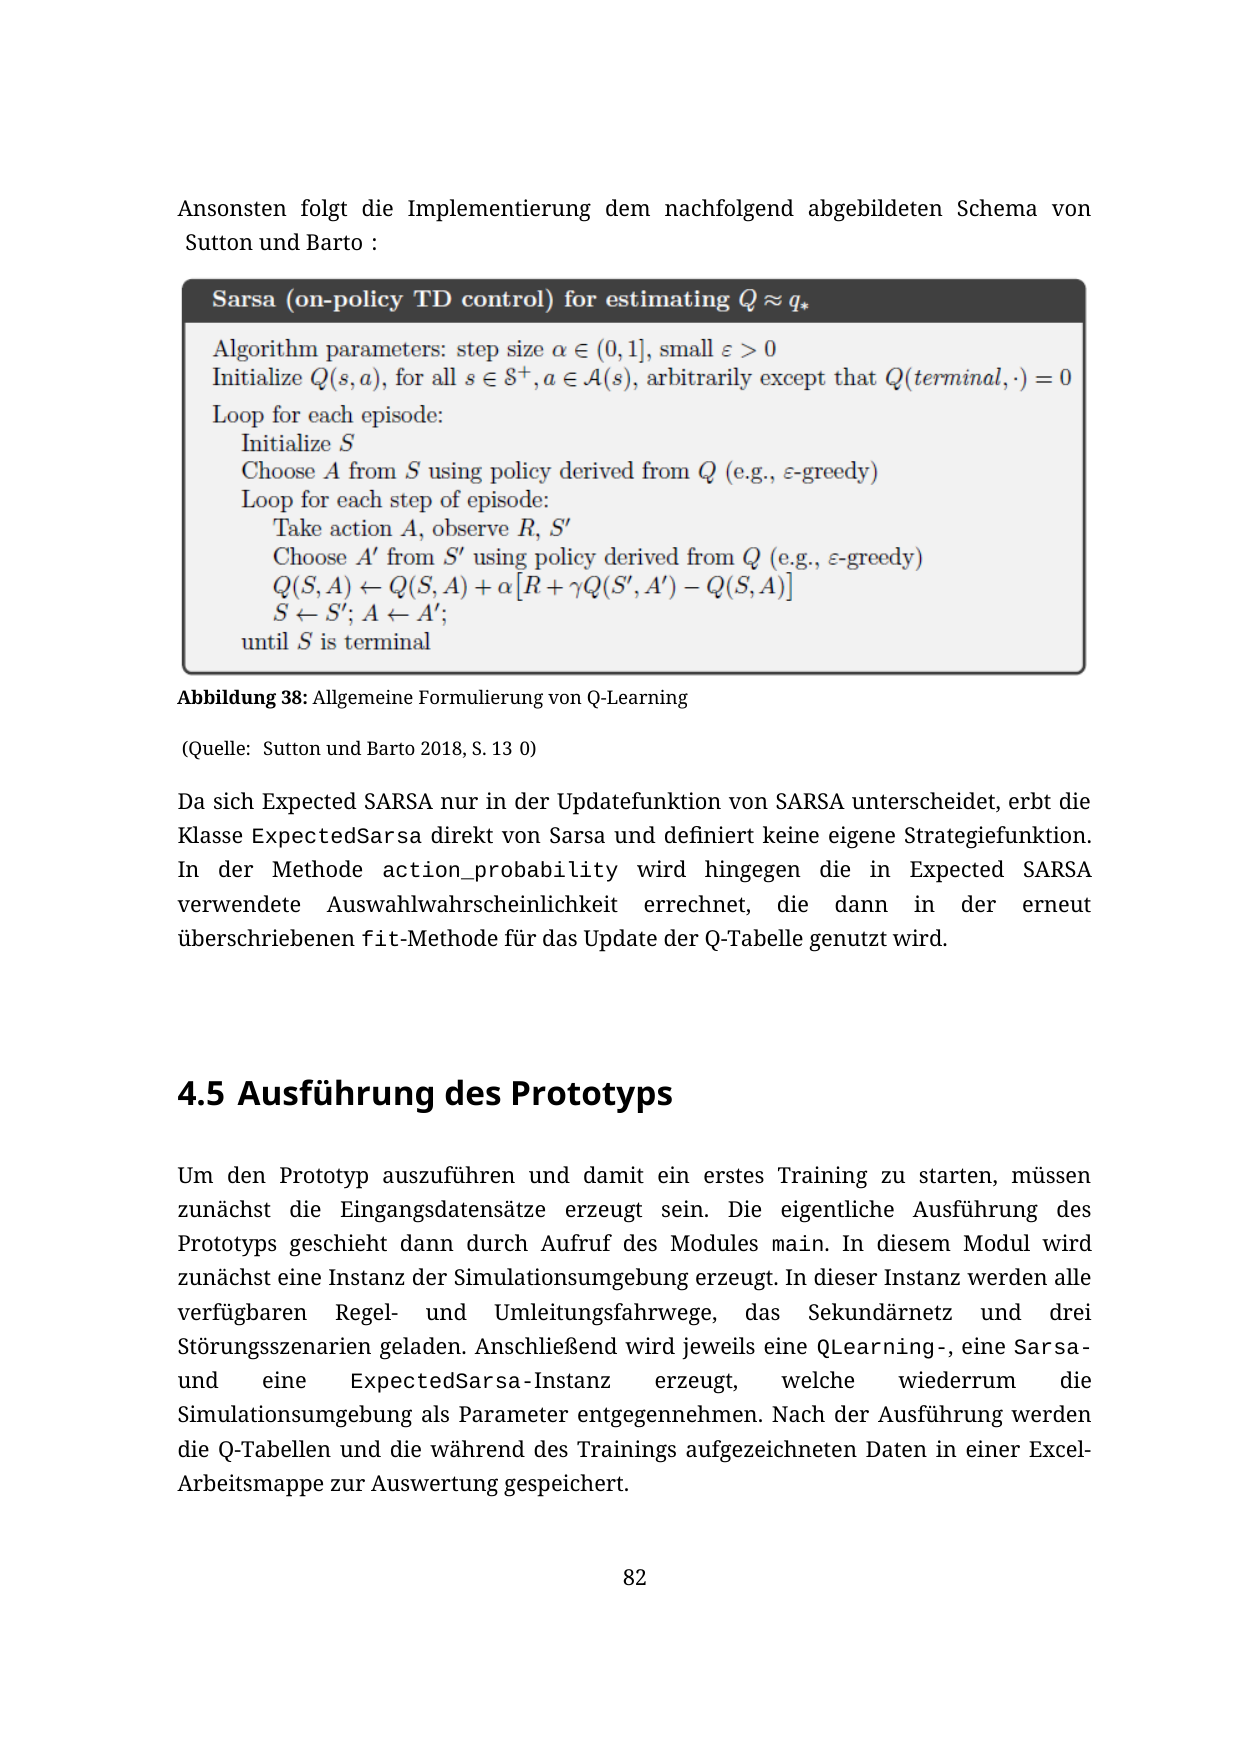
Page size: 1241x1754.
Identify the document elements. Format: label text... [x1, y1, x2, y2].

text Ansonsten folgt die Implementierung dem nachfolgend abgebildeten Schema von : [177, 192, 1092, 256]
picture [177, 273, 1093, 682]
text Da sich Expected SARSA nur in der Updatefunktion von SARSA unterscheidet, erbt die Klasse ExpectedSarsa direkt von Sarsa und definiert keine eigene Strategiefunktion. In der Methode action_probability wird hingegen die in Expected SARSA verwendete Auswahlwahrscheinlichkeit errechnet, die dann in der erneut überschriebenen fit-Methode für das Update der Q-Tabelle genutzt wird. [177, 761, 1092, 953]
text Um den Prototyp auszuführen und damit ein erstes Training zu starten, müssen zunächst die Eingangsdatensätze erzeugt sein. Die eigentliche Ausführung des Prototyps geschieht dann durch Aufruf des Modules main. In diesem Modul wird zunächst eine Instanz der Simulationsumgebung erzeugt. In dieser Instanz werden alle verfügbaren Regel- und Umleitungsfahrwege, das Sekundärnetz und drei Störungsszenarien geladen. Anschließend wird jeweils eine QLearning-, eine Sarsa- und eine ExpectedSarsa-Instanz erzeugt, welche wiederrum die Simulationsumgebung als Parameter entgegennehmen. Nach der Ausführung werden die Q-Tabellen und die während des Trainings aufgezeichneten Daten in einer Excel-Arbeitsmappe zur Auswertung gespeichert. [177, 1160, 1092, 1498]
subtitle Ausführung des Prototyps [177, 1070, 1092, 1115]
